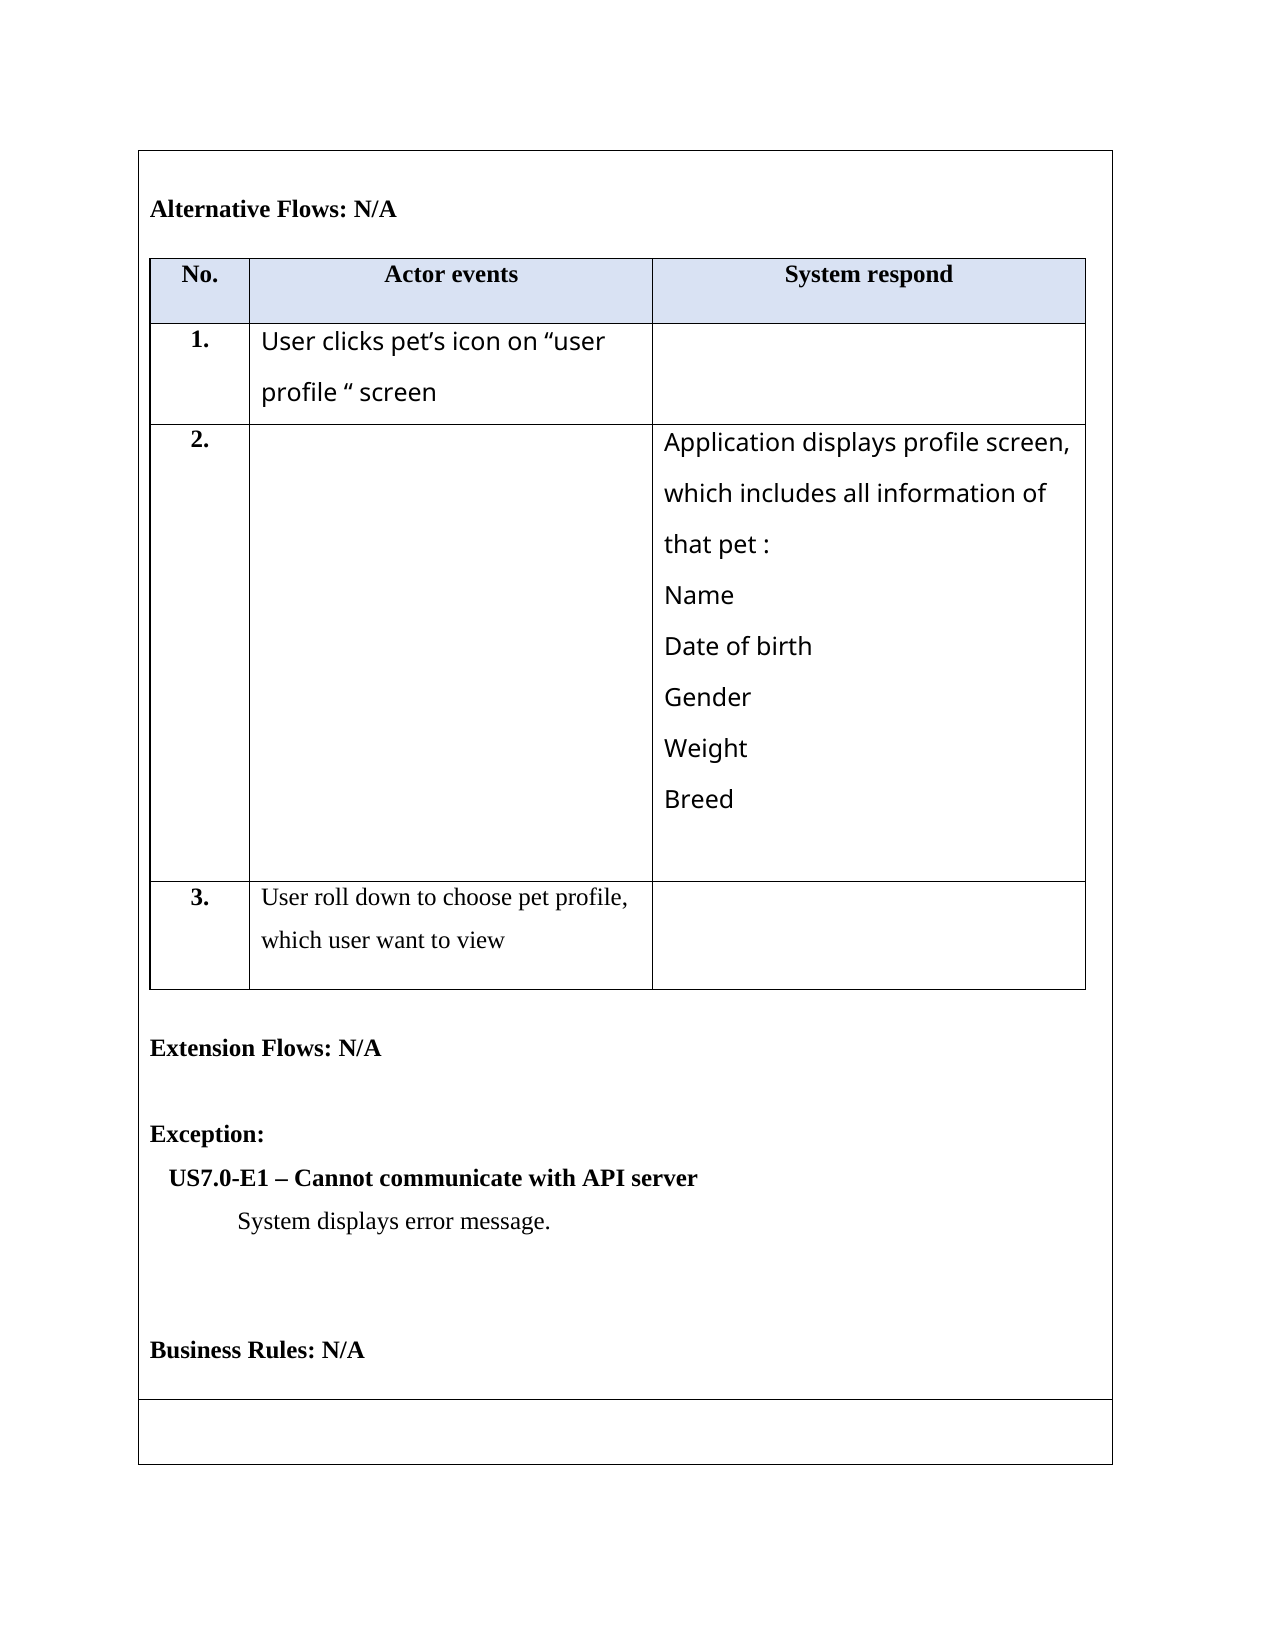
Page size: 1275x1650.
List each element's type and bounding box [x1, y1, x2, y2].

table_cell [139, 151, 1112, 1399]
table_cell [139, 1400, 1112, 1464]
